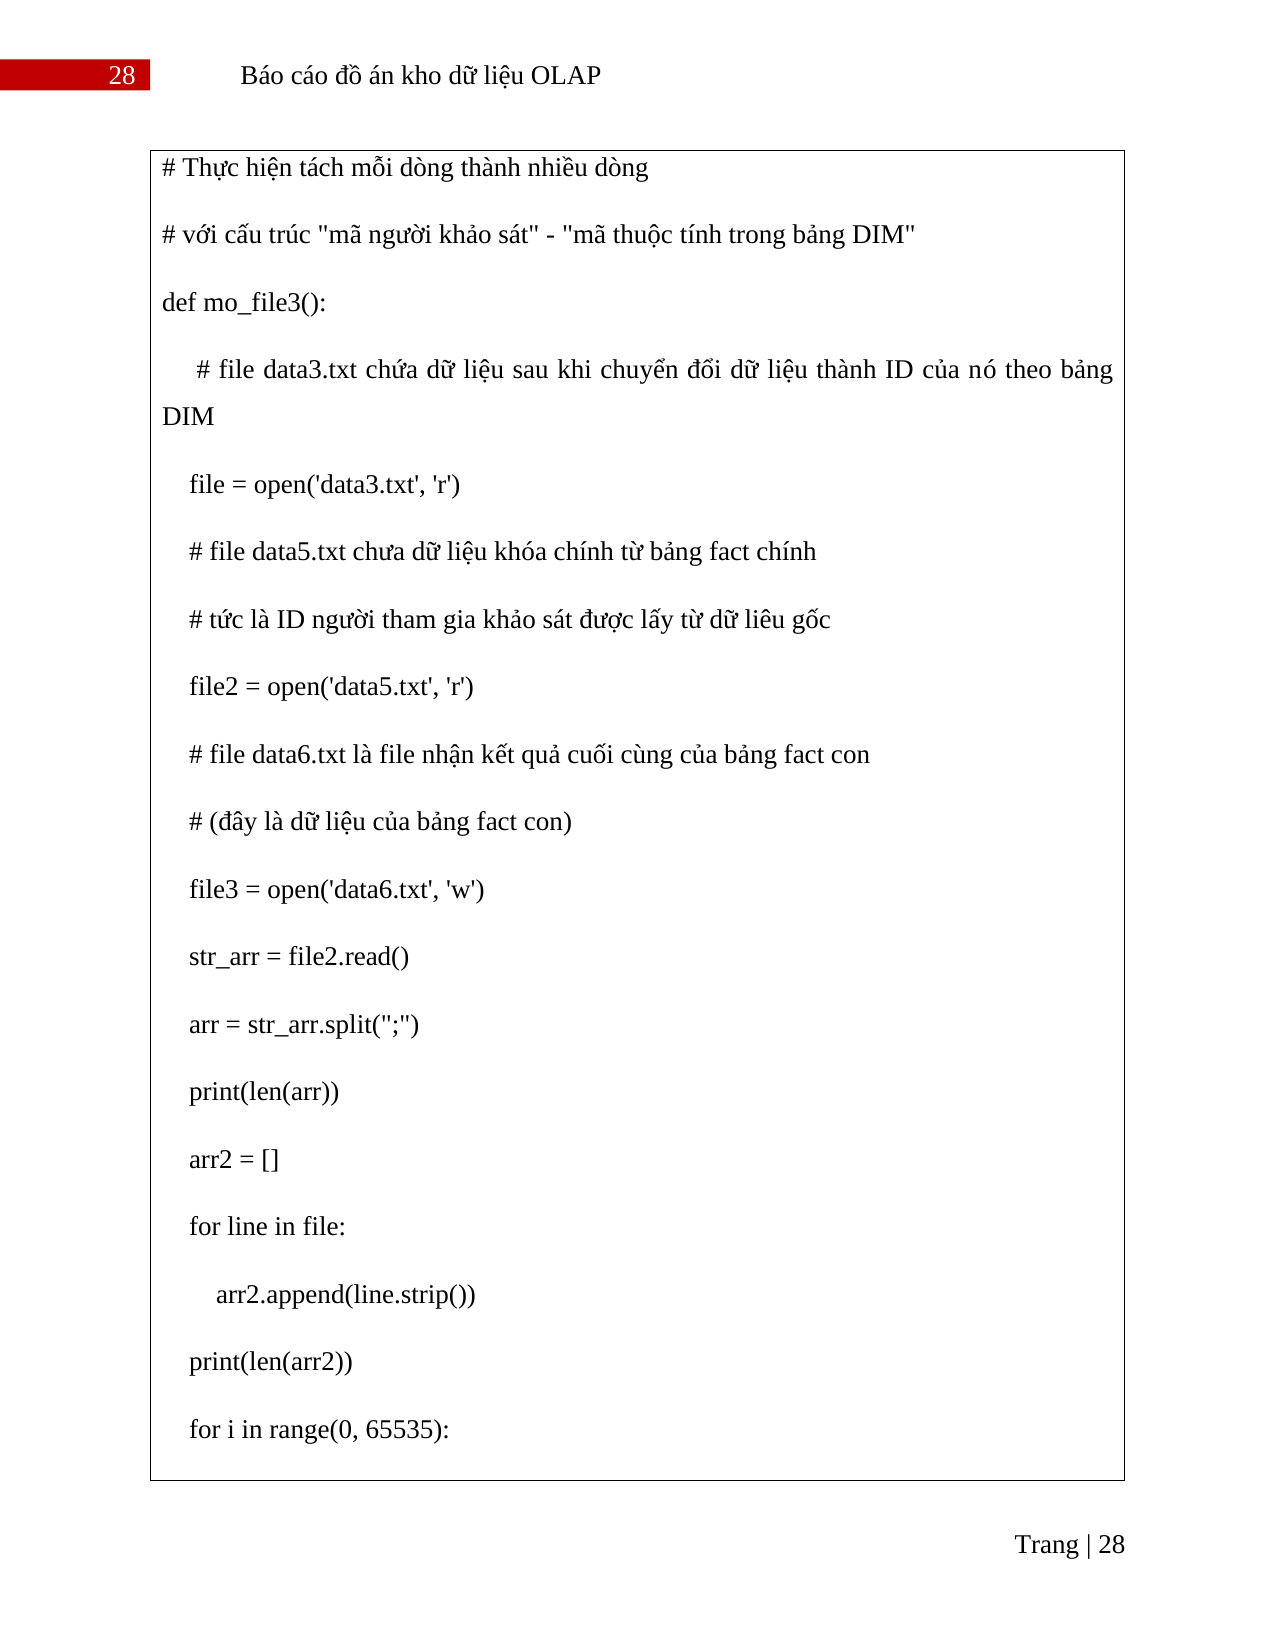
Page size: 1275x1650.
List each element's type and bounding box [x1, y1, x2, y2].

table_header [151, 151, 1124, 1480]
